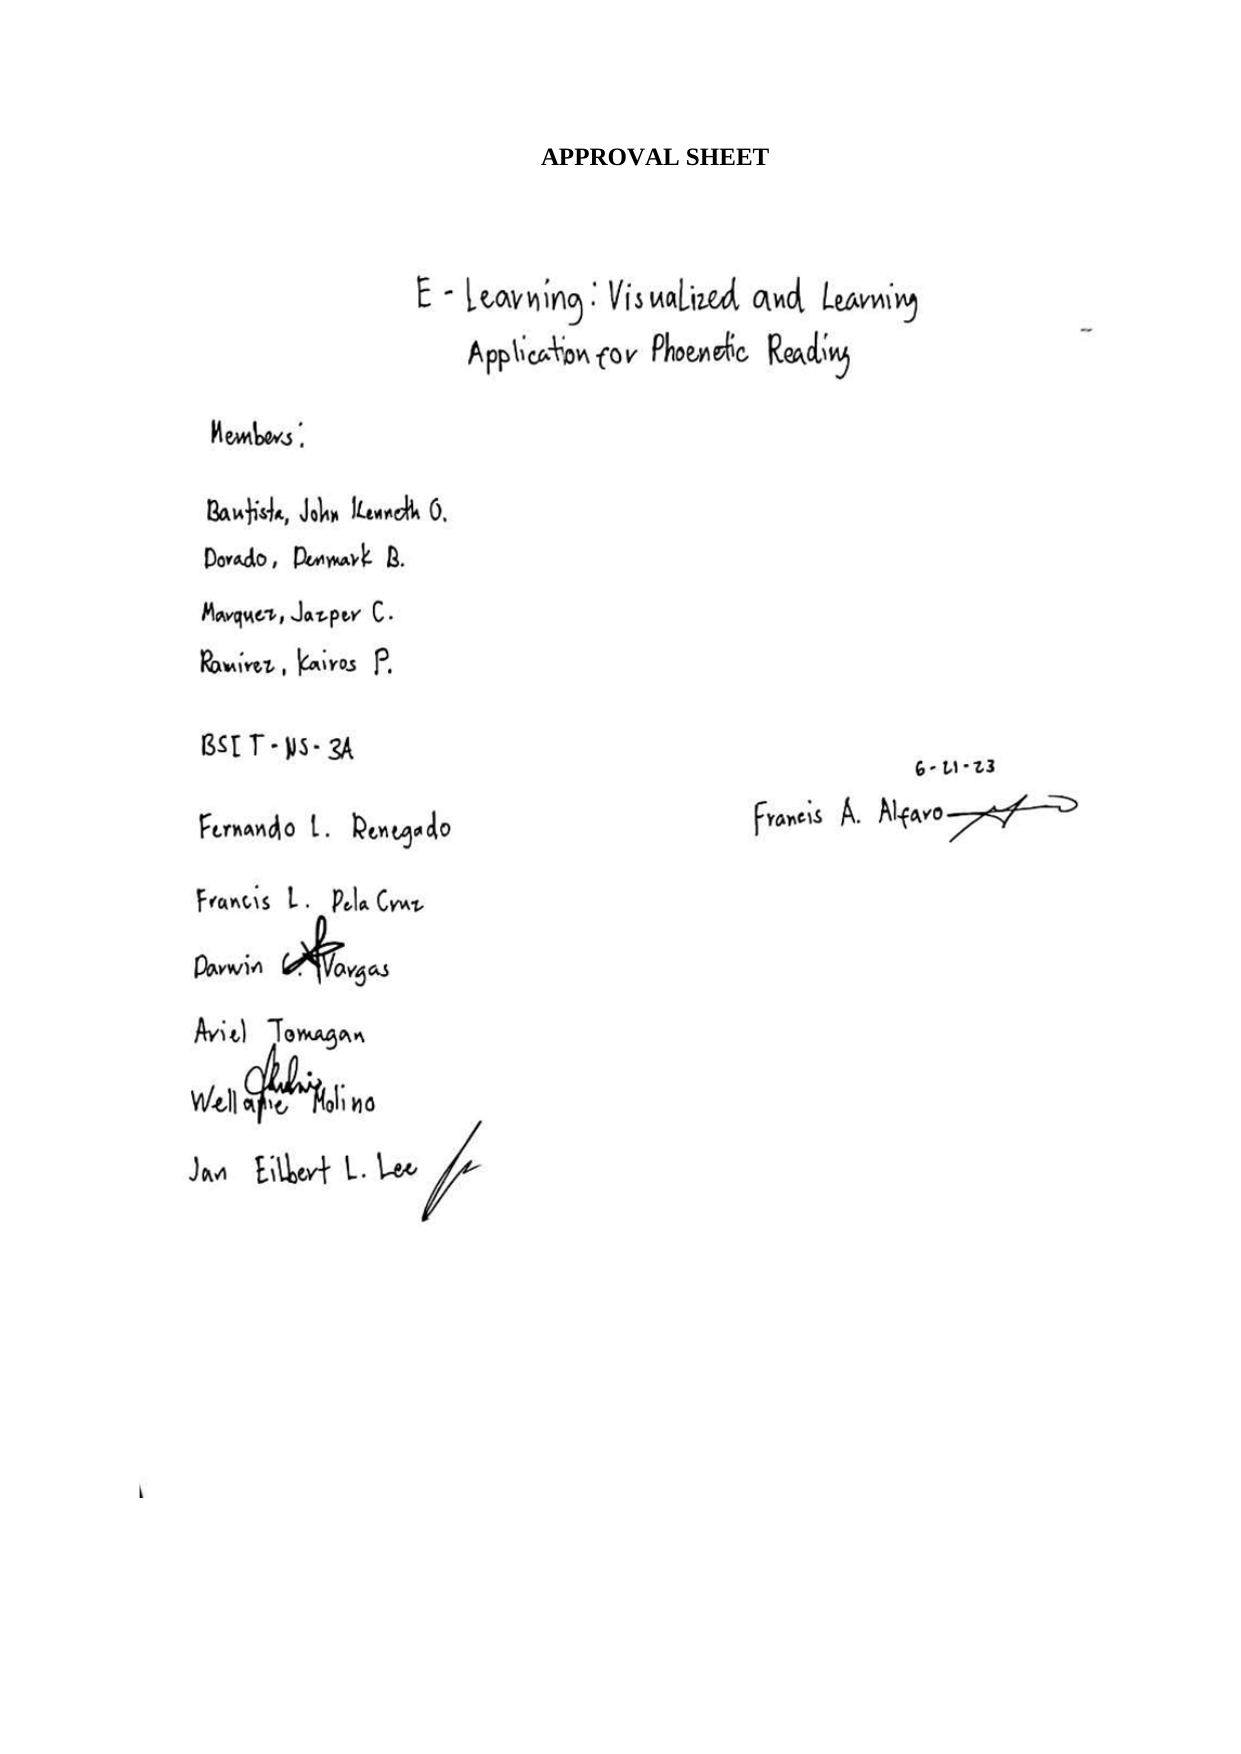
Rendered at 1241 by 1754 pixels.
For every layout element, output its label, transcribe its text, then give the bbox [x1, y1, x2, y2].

text APPROVAL SHEET [228, 142, 1023, 170]
picture [139, 225, 1113, 1498]
